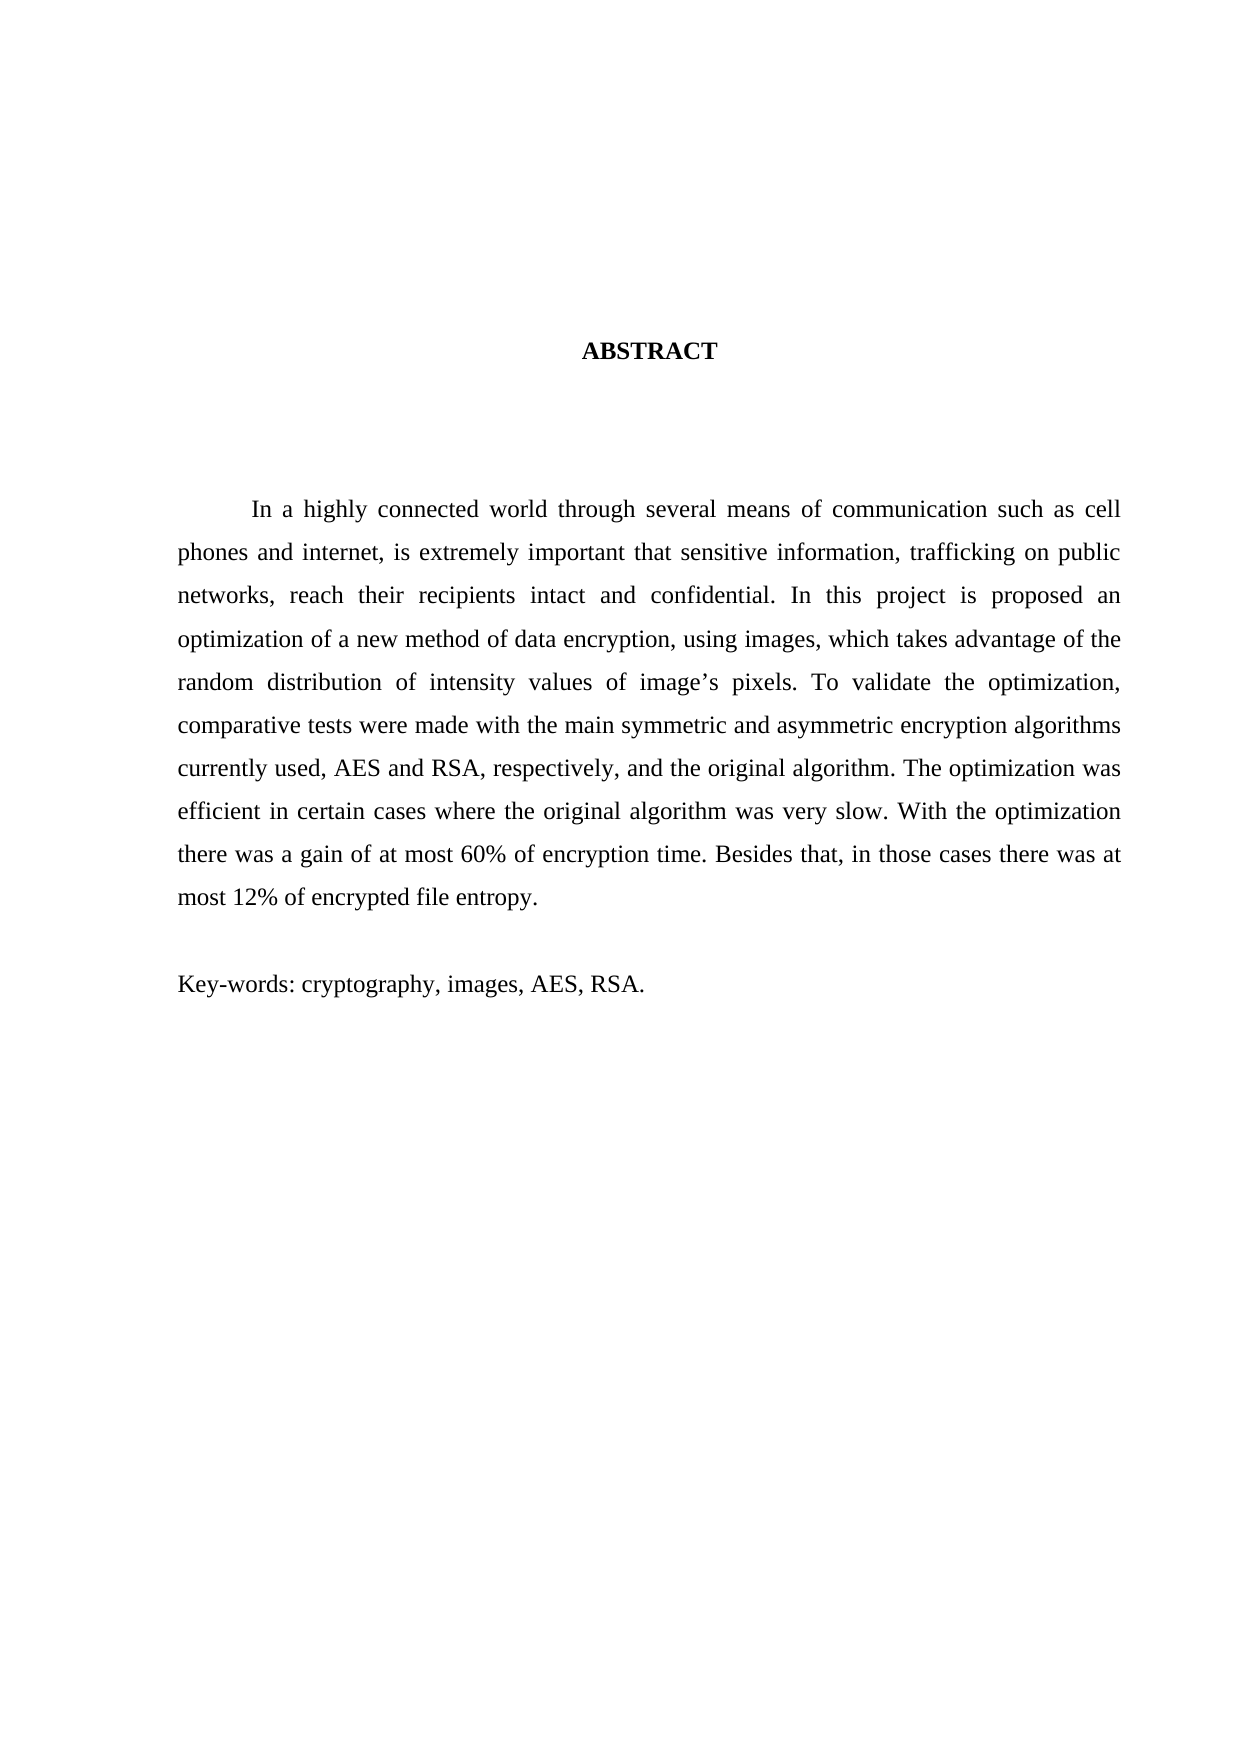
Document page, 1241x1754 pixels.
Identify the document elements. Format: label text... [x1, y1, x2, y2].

subtitle ABSTRACT [177, 336, 1122, 364]
text In a highly connected world through several means of communication such as cell phones and internet, is extremely important that sensitive information, trafficking on public networks, reach their recipients intact and confidential. In this project is proposed an optimization of a new method of data encryption, using images, which takes advantage of the random distribution of intensity values of image’s pixels. To validate the optimization, comparative tests were made with the main symmetric and asymmetric encryption algorithms currently used, AES and RSA, respectively, and the original algorithm. The optimization was efficient in certain cases where the original algorithm was very slow. With the optimization there was a gain of at most 60% of encryption time. Besides that, in those cases there was at most 12% of encrypted file entropy. [177, 494, 1122, 911]
text Key-words: cryptography, images, AES, RSA. [177, 969, 1122, 997]
